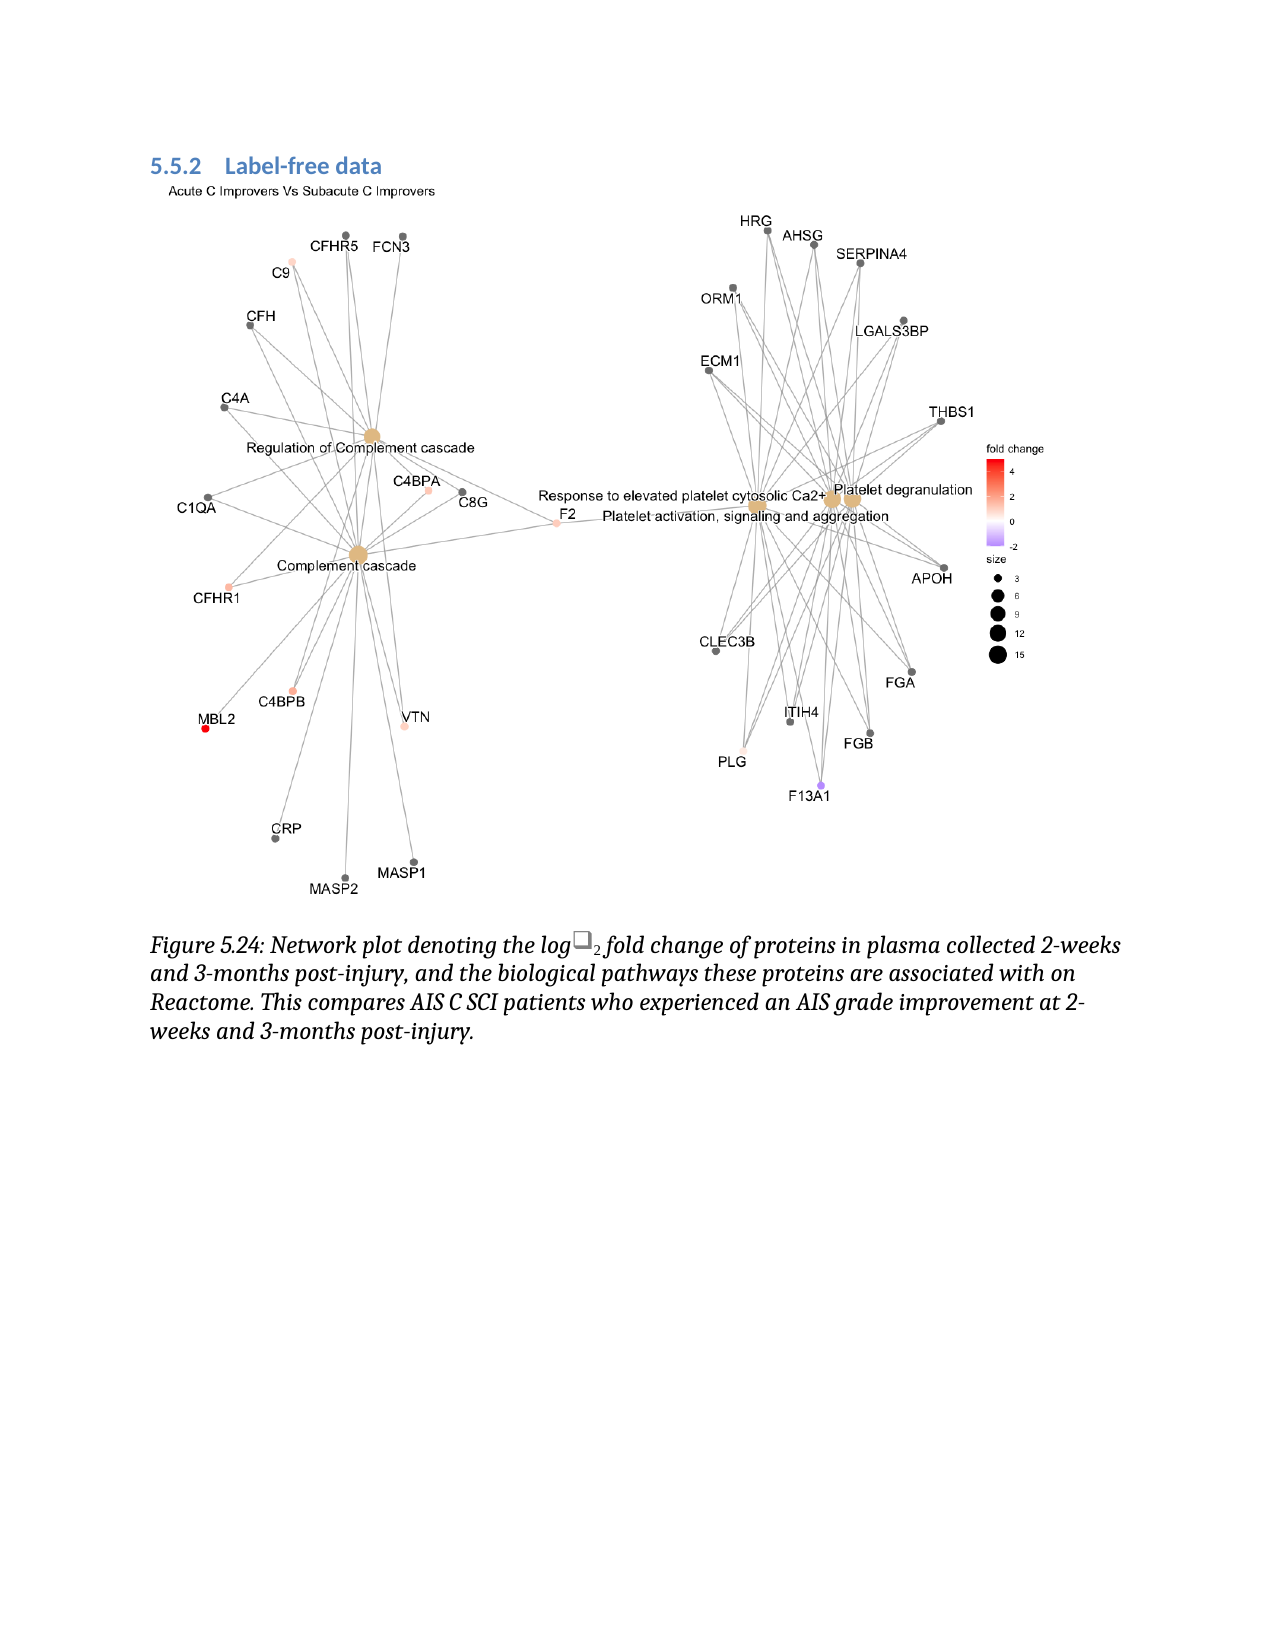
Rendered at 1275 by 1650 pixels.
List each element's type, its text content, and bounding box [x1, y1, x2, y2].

text Figure 5.24: Network plot denoting the log fold change of proteins in plasma collected 2-weeks and 3-months post-injury, and the biological pathways these proteins are associated with on Reactome. This compares AIS C SCI patients who experienced an AIS grade improvement at 2-weeks and 3-months post-injury. [150, 931, 1125, 1046]
picture [168, 180, 1044, 910]
subtitle 5.5.2 Label-free data [150, 150, 1125, 181]
